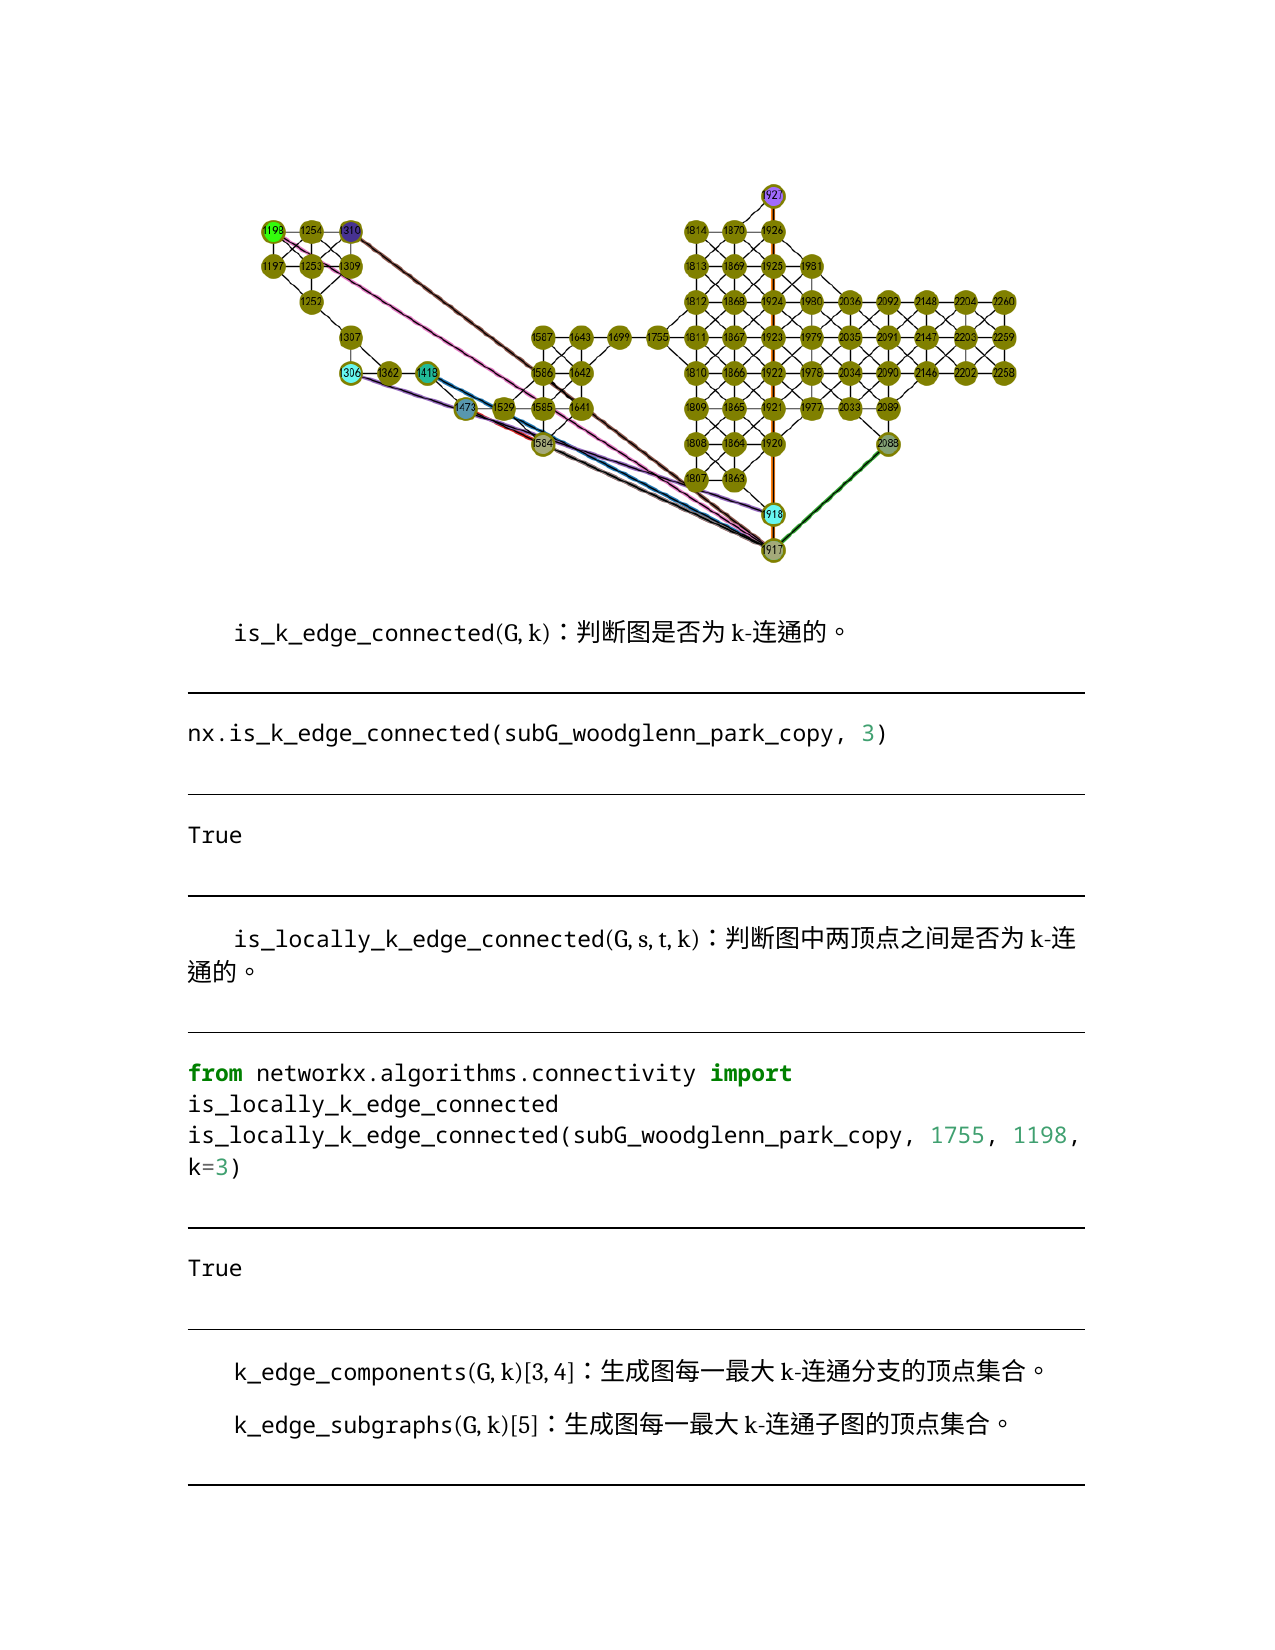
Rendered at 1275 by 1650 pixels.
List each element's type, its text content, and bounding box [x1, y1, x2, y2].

text k_edge_components(G, k)[3, 4]：生成图每一最大k-连通分支的顶点集合。 [187, 1354, 1087, 1388]
text from networkx.algorithms.connectivity import is_locally_k_edge_connected is_locally_k_edge_connected(subG_woodglenn_park_copy, 1755, 1198, k=3) [187, 1057, 1087, 1182]
text is_k_edge_connected(G, k)：判断图是否为k-连通的。 [187, 615, 1087, 649]
text True [187, 1252, 1087, 1284]
text is_locally_k_edge_connected(G, s, t, k)：判断图中两顶点之间是否为k-连通的。 [187, 921, 1087, 989]
text nx.is_k_edge_connected(subG_woodglenn_park_copy, 3) [187, 717, 1087, 748]
picture [187, 150, 1088, 596]
text k_edge_subgraphs(G, k)[5]：生成图每一最大k-连通子图的顶点集合。 [187, 1407, 1087, 1441]
text True [187, 819, 1087, 850]
